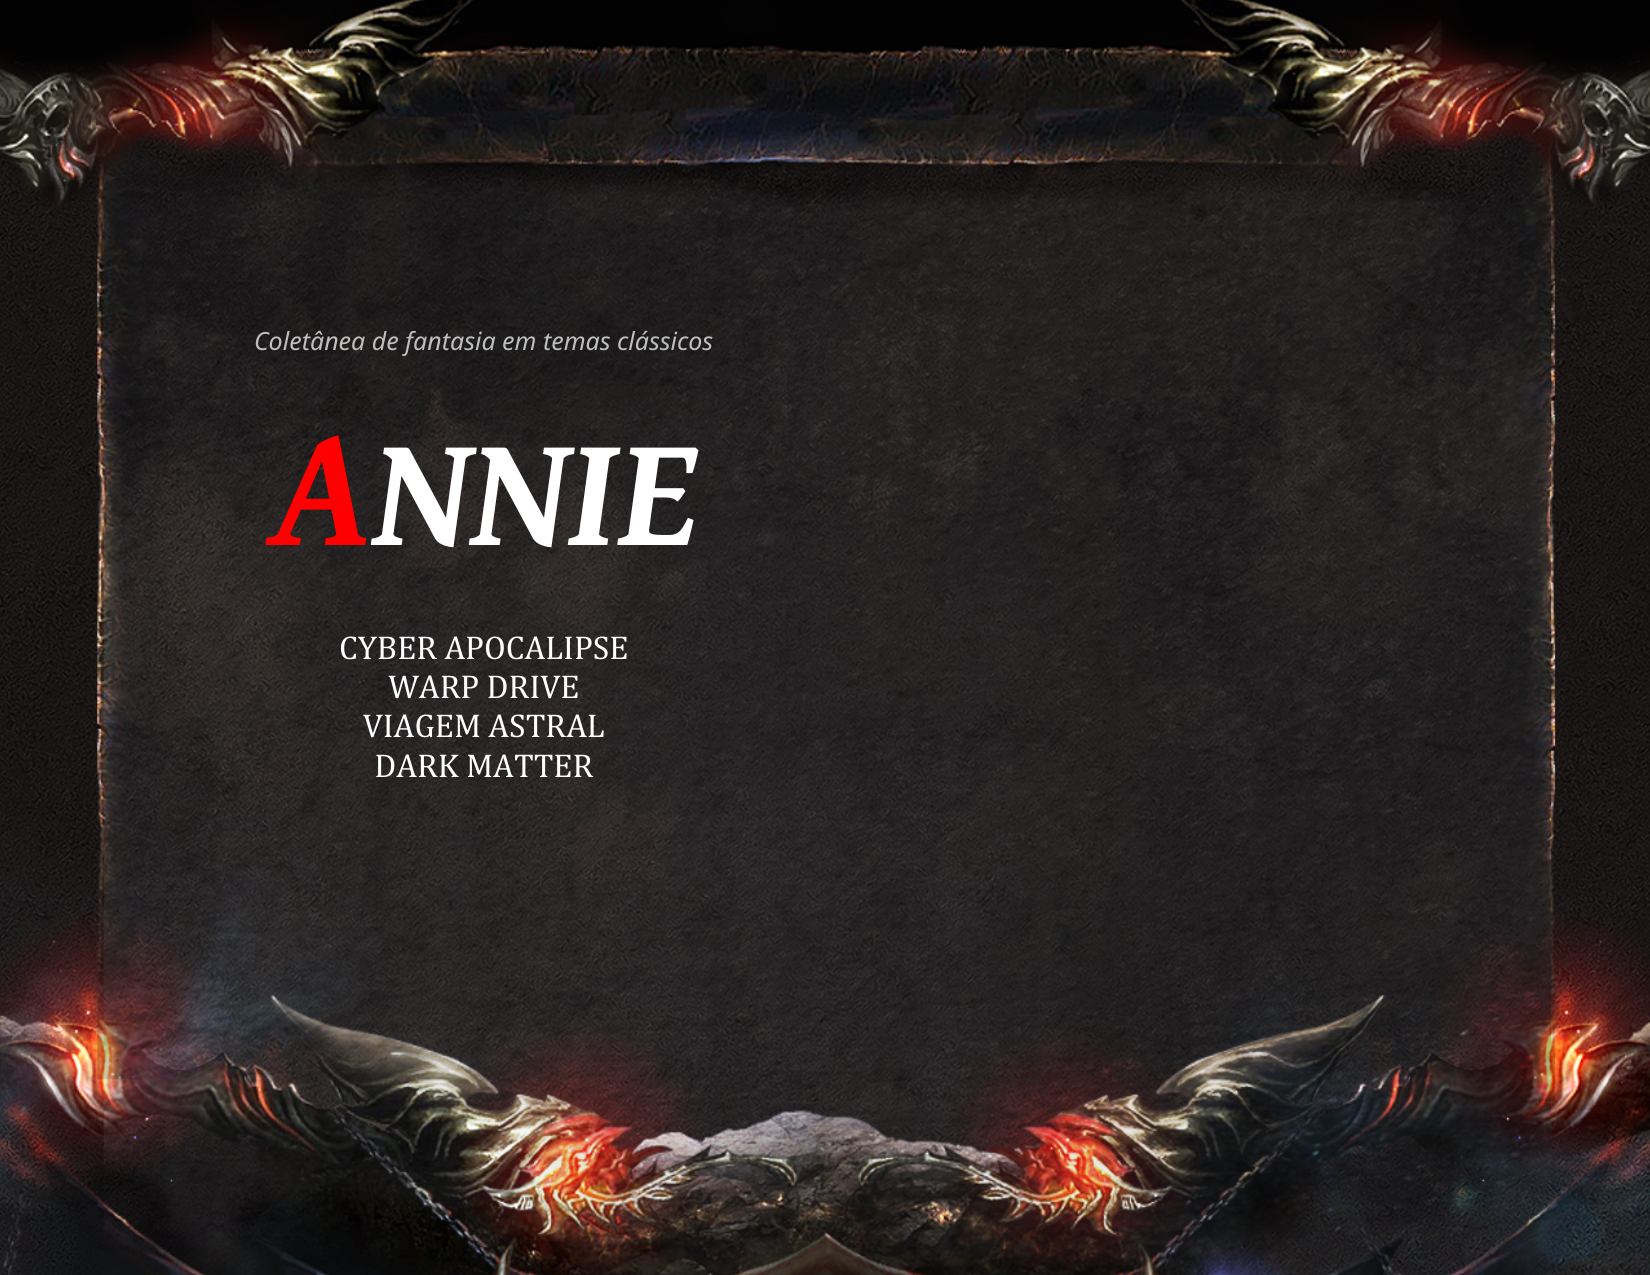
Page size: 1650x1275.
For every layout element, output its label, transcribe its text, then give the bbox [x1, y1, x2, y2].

text VIAGEM ASTRAL [177, 706, 790, 745]
text ANNIE [177, 358, 790, 594]
text WARP DRIVE [177, 667, 790, 706]
text DARK MATTER [177, 745, 790, 784]
text CYBER APOCALIPSE [177, 628, 790, 667]
text Coletânea de fantasia em temas clássicos [177, 324, 790, 358]
picture [0, 0, 1650, 1275]
